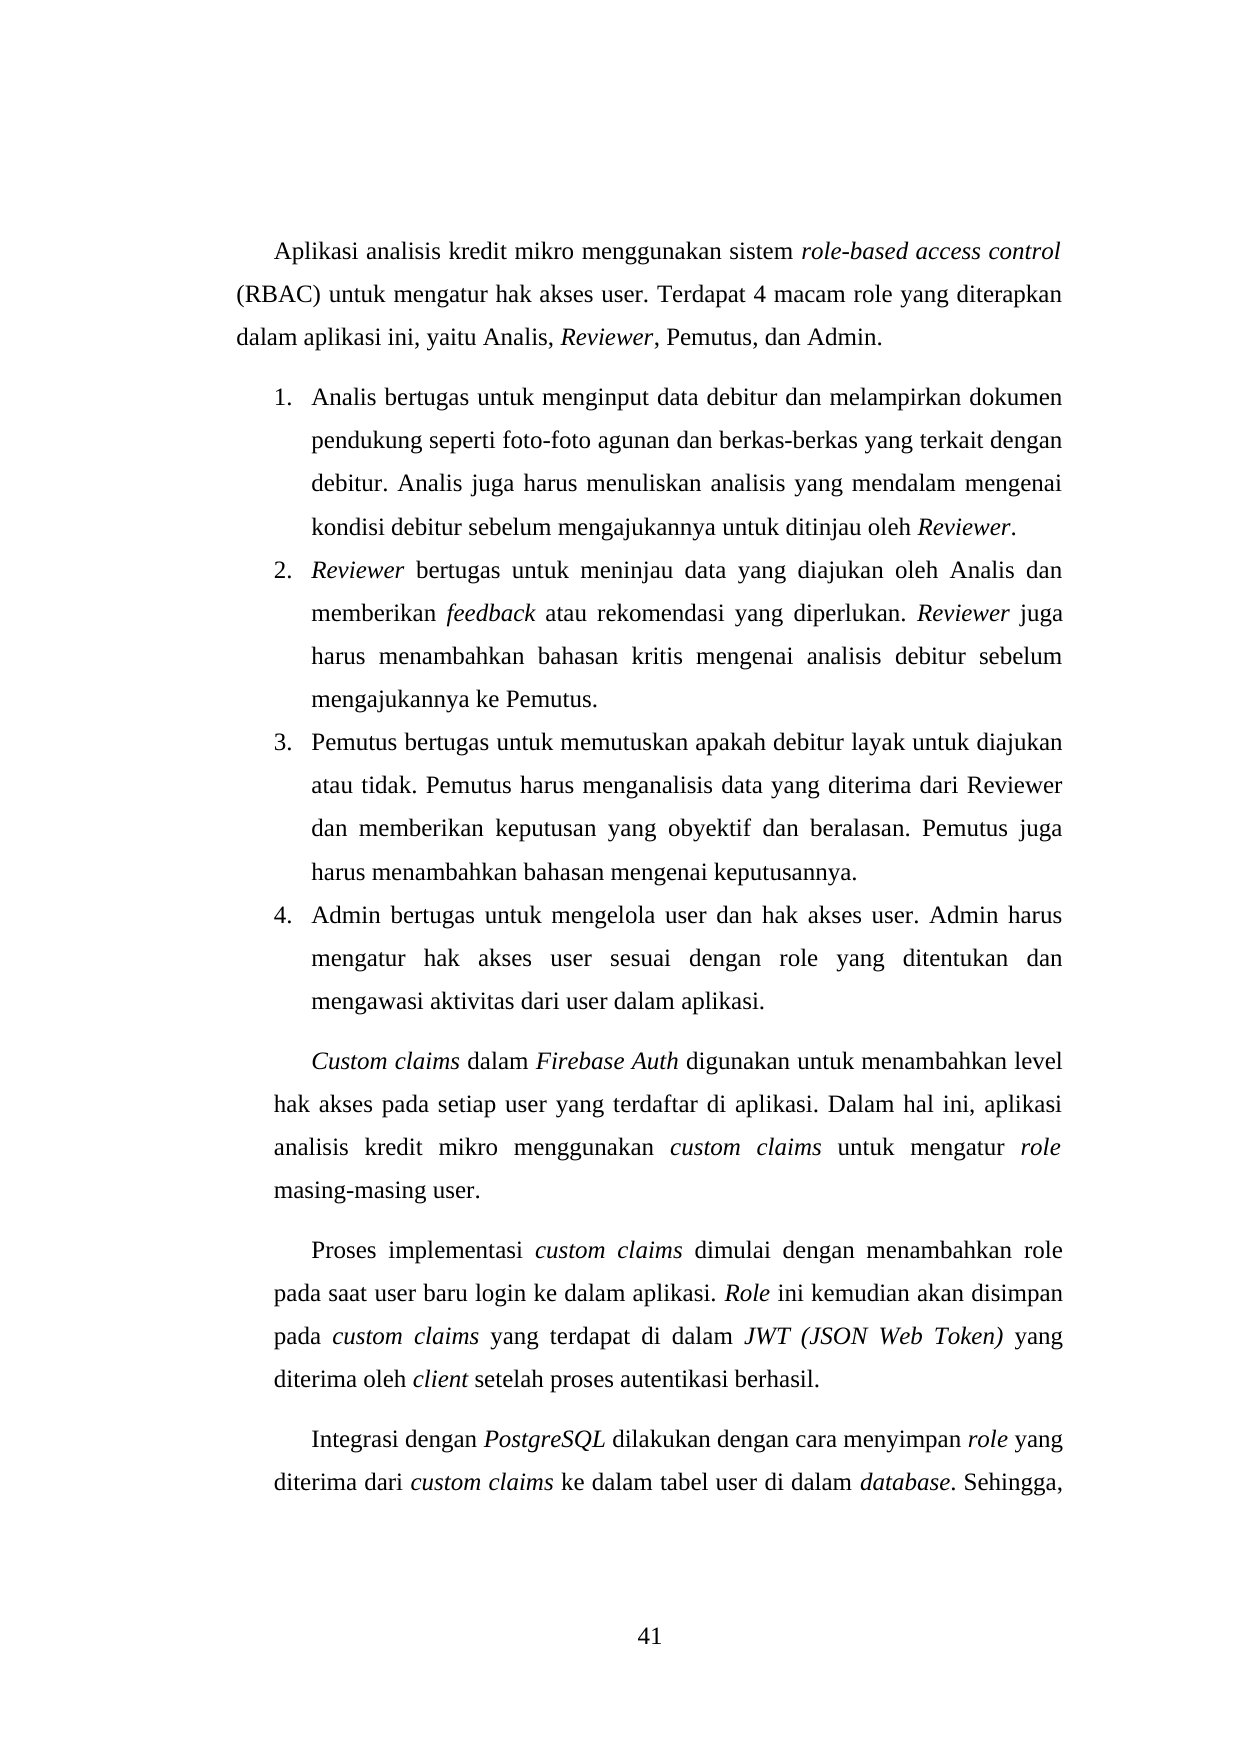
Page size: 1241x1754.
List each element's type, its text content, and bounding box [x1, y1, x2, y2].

list Analis bertugas untuk menginput data debitur dan melampirkan dokumen pendukung seperti foto-foto agunan dan berkas-berkas yang terkait dengan debitur. Analis juga harus menuliskan analisis yang mendalam mengenai kondisi debitur sebelum mengajukannya untuk ditinjau oleh Reviewer. [274, 382, 1063, 540]
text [274, 1424, 1063, 1496]
text Custom claims dalam Firebase Auth digunakan untuk menambahkan level hak akses pada setiap user yang terdaftar di aplikasi. Dalam hal ini, aplikasi analisis kredit mikro menggunakan custom claims untuk mengatur role masing-masing user. [274, 1046, 1063, 1204]
text Aplikasi analisis kredit mikro menggunakan sistem role-based access control (RBAC) untuk mengatur hak akses user. Terdapat 4 macam role yang diterapkan dalam aplikasi ini, yaitu Analis, Reviewer, Pemutus, dan Admin. [236, 236, 1063, 351]
text Proses implementasi custom claims dimulai dengan menambahkan role pada saat user baru login ke dalam aplikasi. Role ini kemudian akan disimpan pada custom claims yang terdapat di dalam JWT (JSON Web Token) yang diterima oleh client setelah proses autentikasi berhasil. [274, 1235, 1063, 1393]
list Admin bertugas untuk mengelola user dan hak akses user. Admin harus mengatur hak akses user sesuai dengan role yang ditentukan dan mengawasi aktivitas dari user dalam aplikasi. [274, 900, 1063, 1015]
list Pemutus bertugas untuk memutuskan apakah debitur layak untuk diajukan atau tidak. Pemutus harus menganalisis data yang diterima dari Reviewer dan memberikan keputusan yang obyektif dan beralasan. Pemutus juga harus menambahkan bahasan mengenai keputusannya. [274, 727, 1063, 885]
list Reviewer bertugas untuk meninjau data yang diajukan oleh Analis dan memberikan feedback atau rekomendasi yang diperlukan. Reviewer juga harus menambahkan bahasan kritis mengenai analisis debitur sebelum mengajukannya ke Pemutus. [274, 555, 1063, 713]
